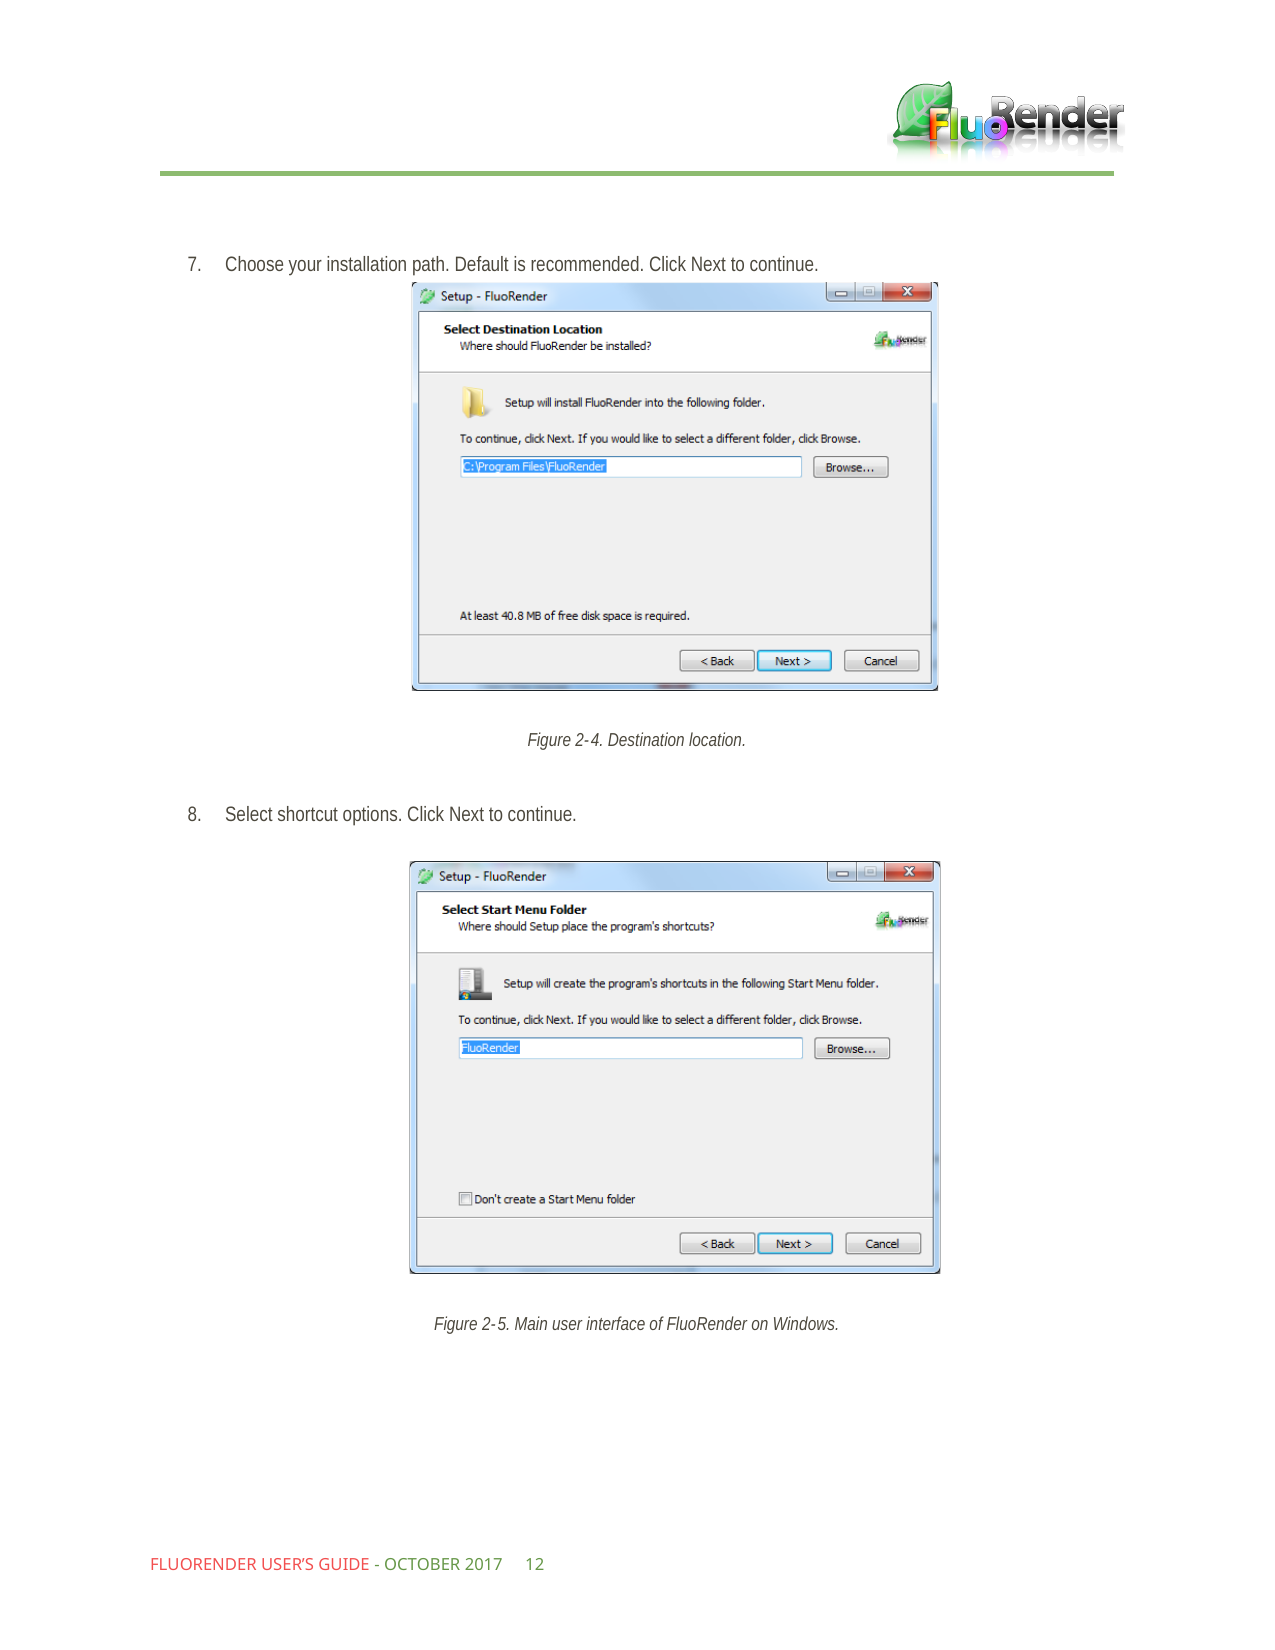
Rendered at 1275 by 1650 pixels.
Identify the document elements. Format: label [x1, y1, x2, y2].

picture [887, 75, 1125, 165]
picture [409, 861, 941, 1274]
picture [411, 282, 939, 691]
